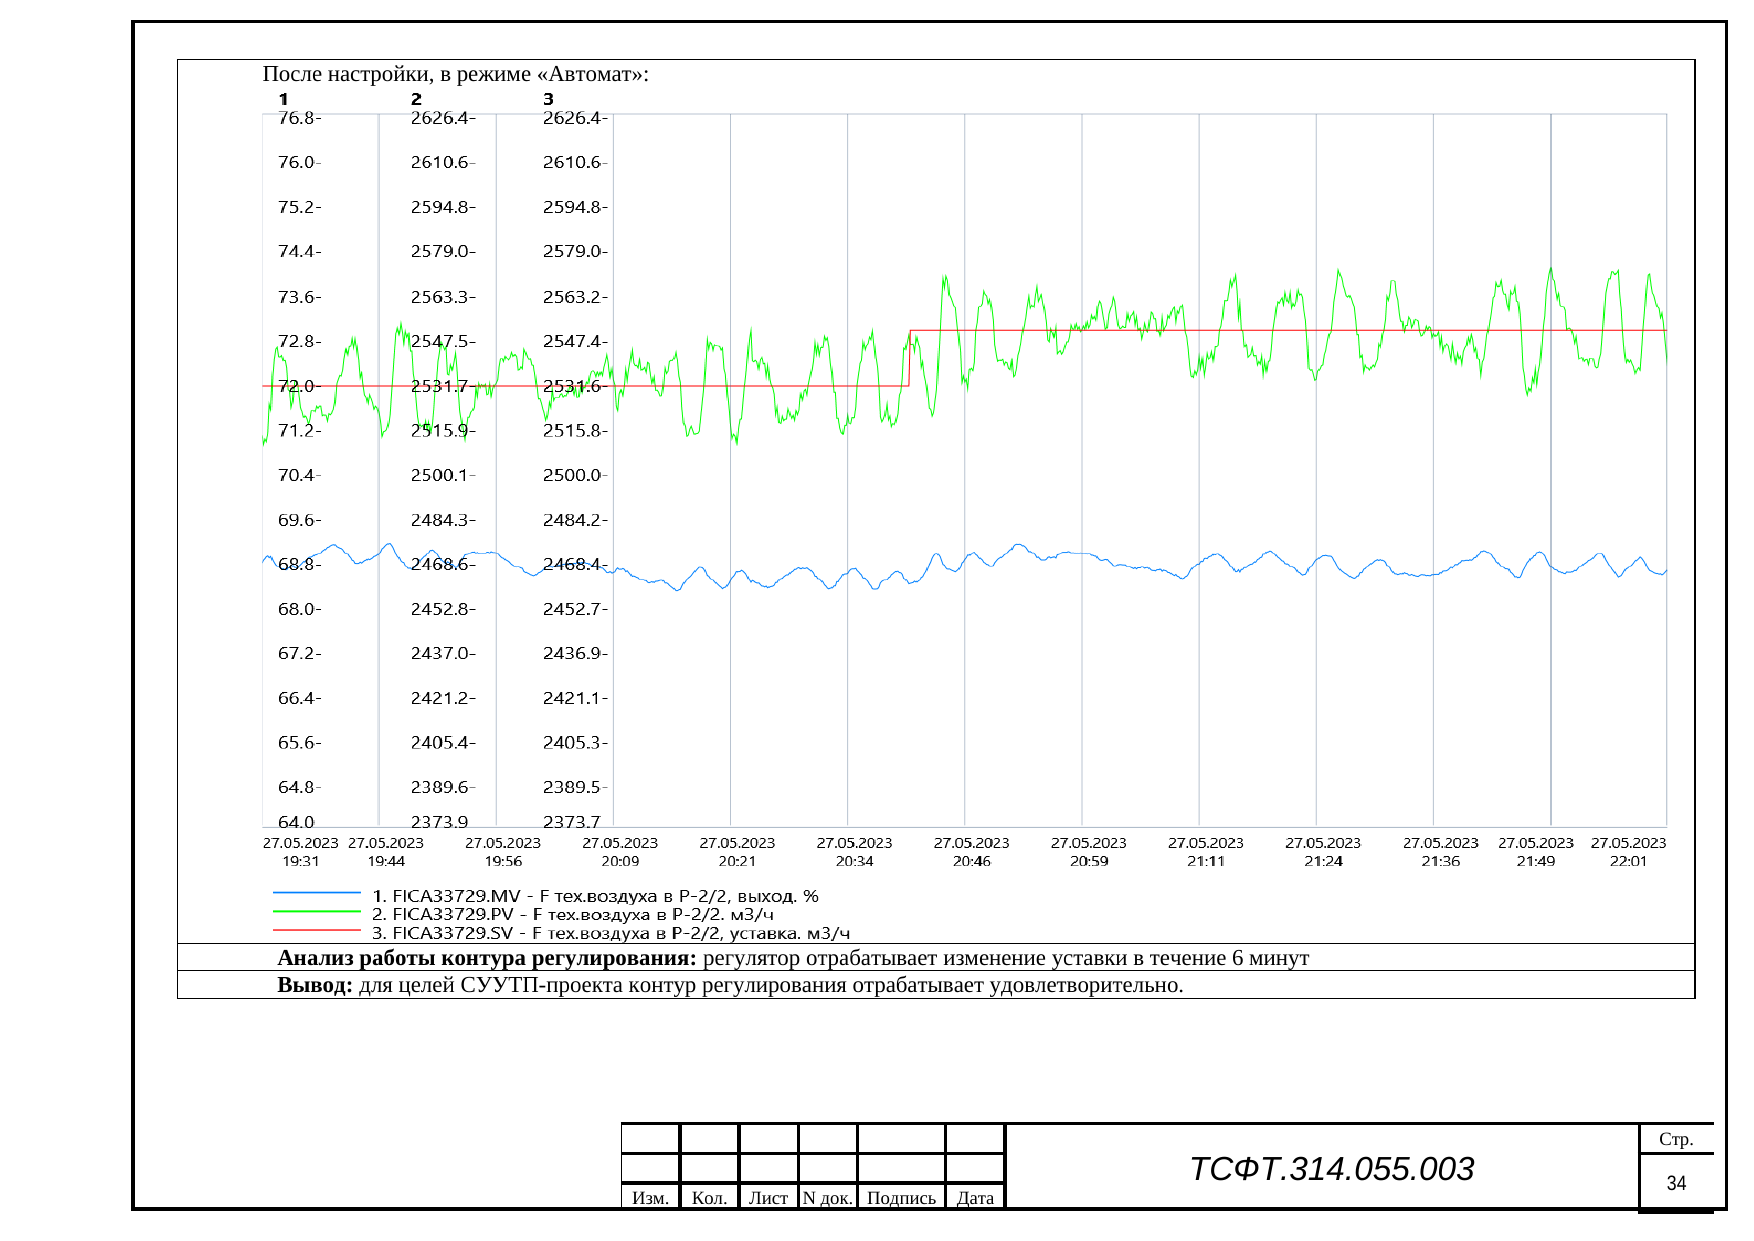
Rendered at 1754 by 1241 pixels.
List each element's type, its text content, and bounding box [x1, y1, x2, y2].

picture [262, 86, 1668, 943]
table_cell Анализ работы контура регулирования: регулятор отрабатывает изменение уставки в течение 6 минут [178, 944, 1694, 970]
table_cell Вывод: для целей СУУТП-проекта контур регулирования отрабатывает удовлетворительно. [178, 971, 1694, 998]
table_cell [178, 60, 1694, 943]
